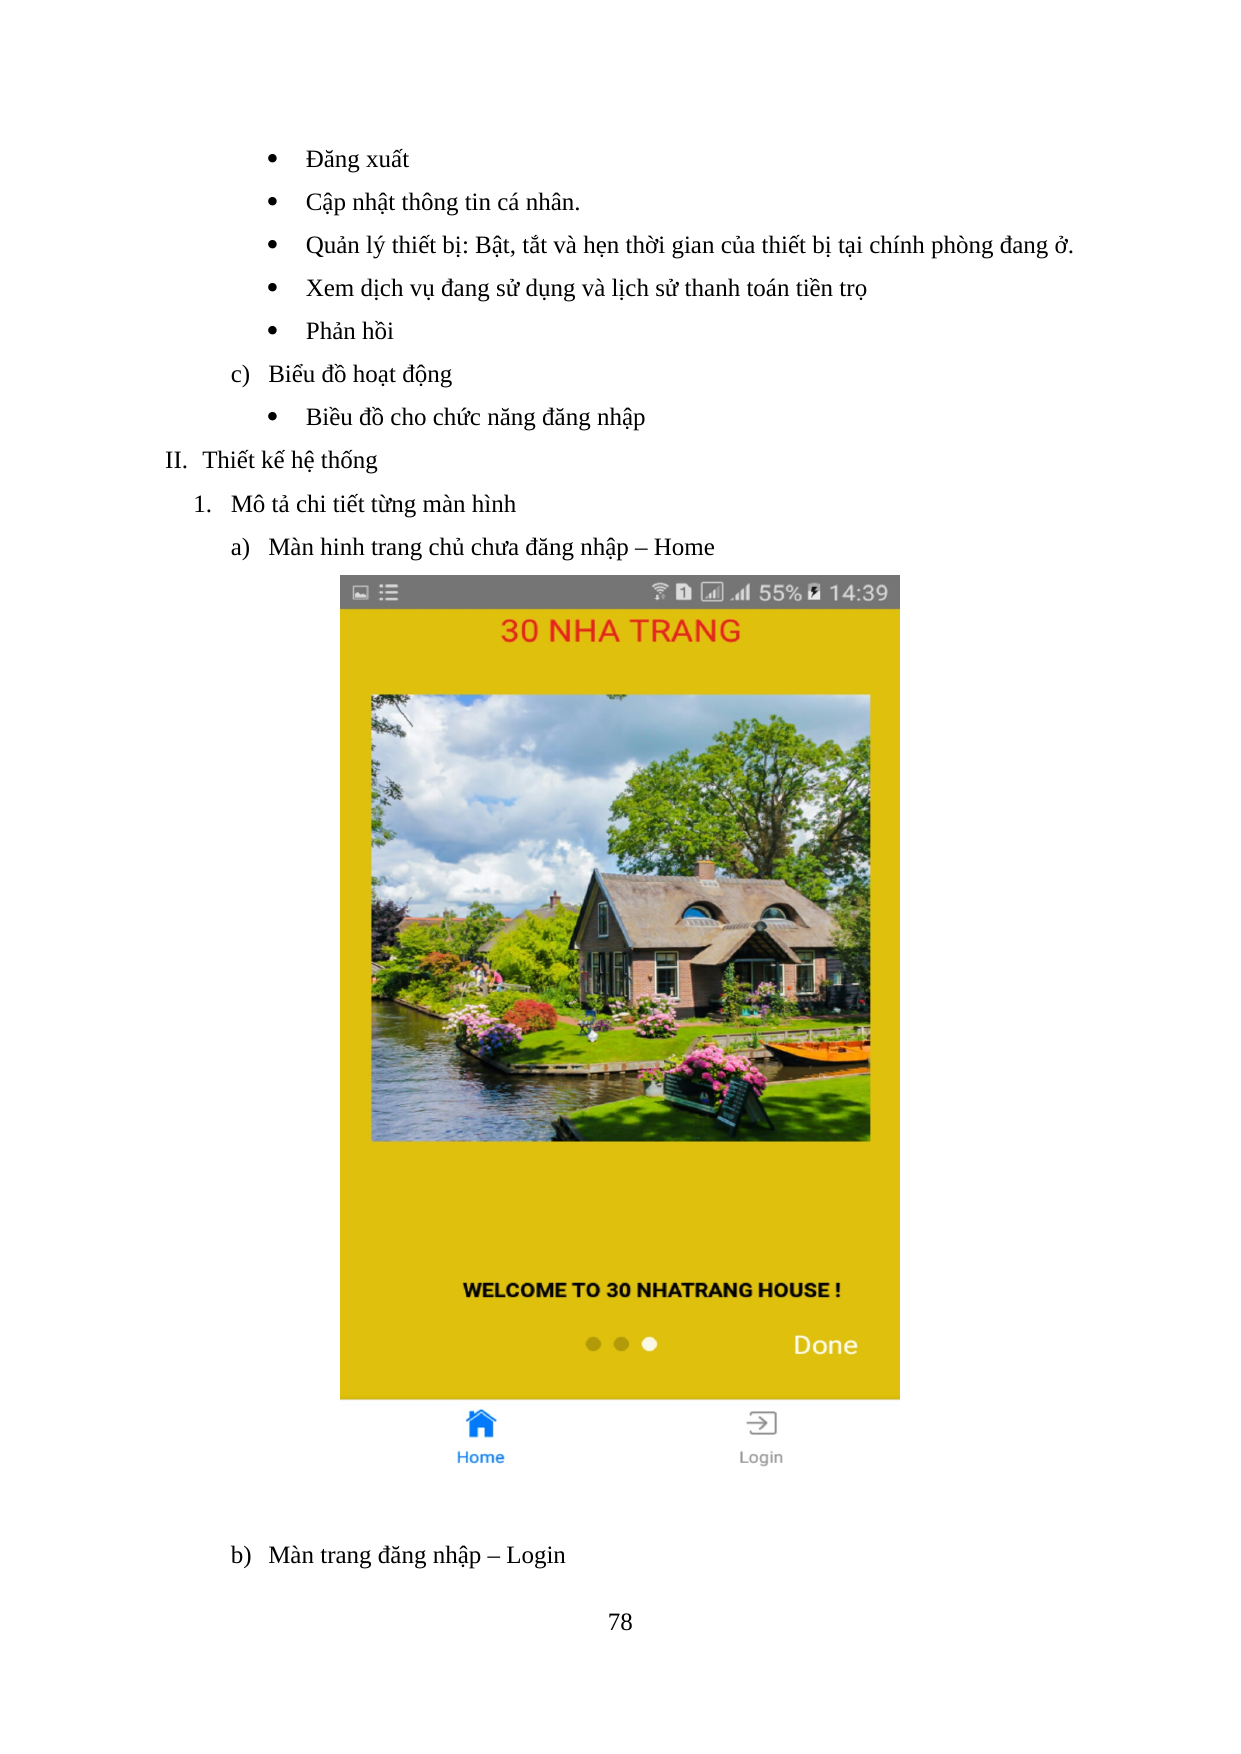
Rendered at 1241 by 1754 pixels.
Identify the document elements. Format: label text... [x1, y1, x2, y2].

list Phản hồi [268, 316, 1122, 345]
list Thiết kế hệ thống [165, 446, 1122, 474]
list Biều đồ cho chức năng đăng nhập [268, 402, 1122, 431]
list Màn hinh trang chủ chưa đăng nhập – Home [231, 532, 1122, 561]
list Cập nhật thông tin cá nhân. [268, 187, 1122, 216]
list Mô tả chi tiết từng màn hình [193, 489, 1122, 517]
list Màn trang đăng nhập – Login [231, 1540, 1122, 1569]
list Xem dịch vụ đang sử dụng và lịch sử thanh toán tiền trọ [268, 273, 1122, 302]
list Biểu đồ hoạt động [231, 359, 1122, 388]
picture [340, 575, 900, 1469]
list Quản lý thiết bị: Bật, tắt và hẹn thời gian của thiết bị tại chính phòng đang ở. [268, 230, 1122, 259]
list Đăng xuất [268, 144, 1122, 172]
